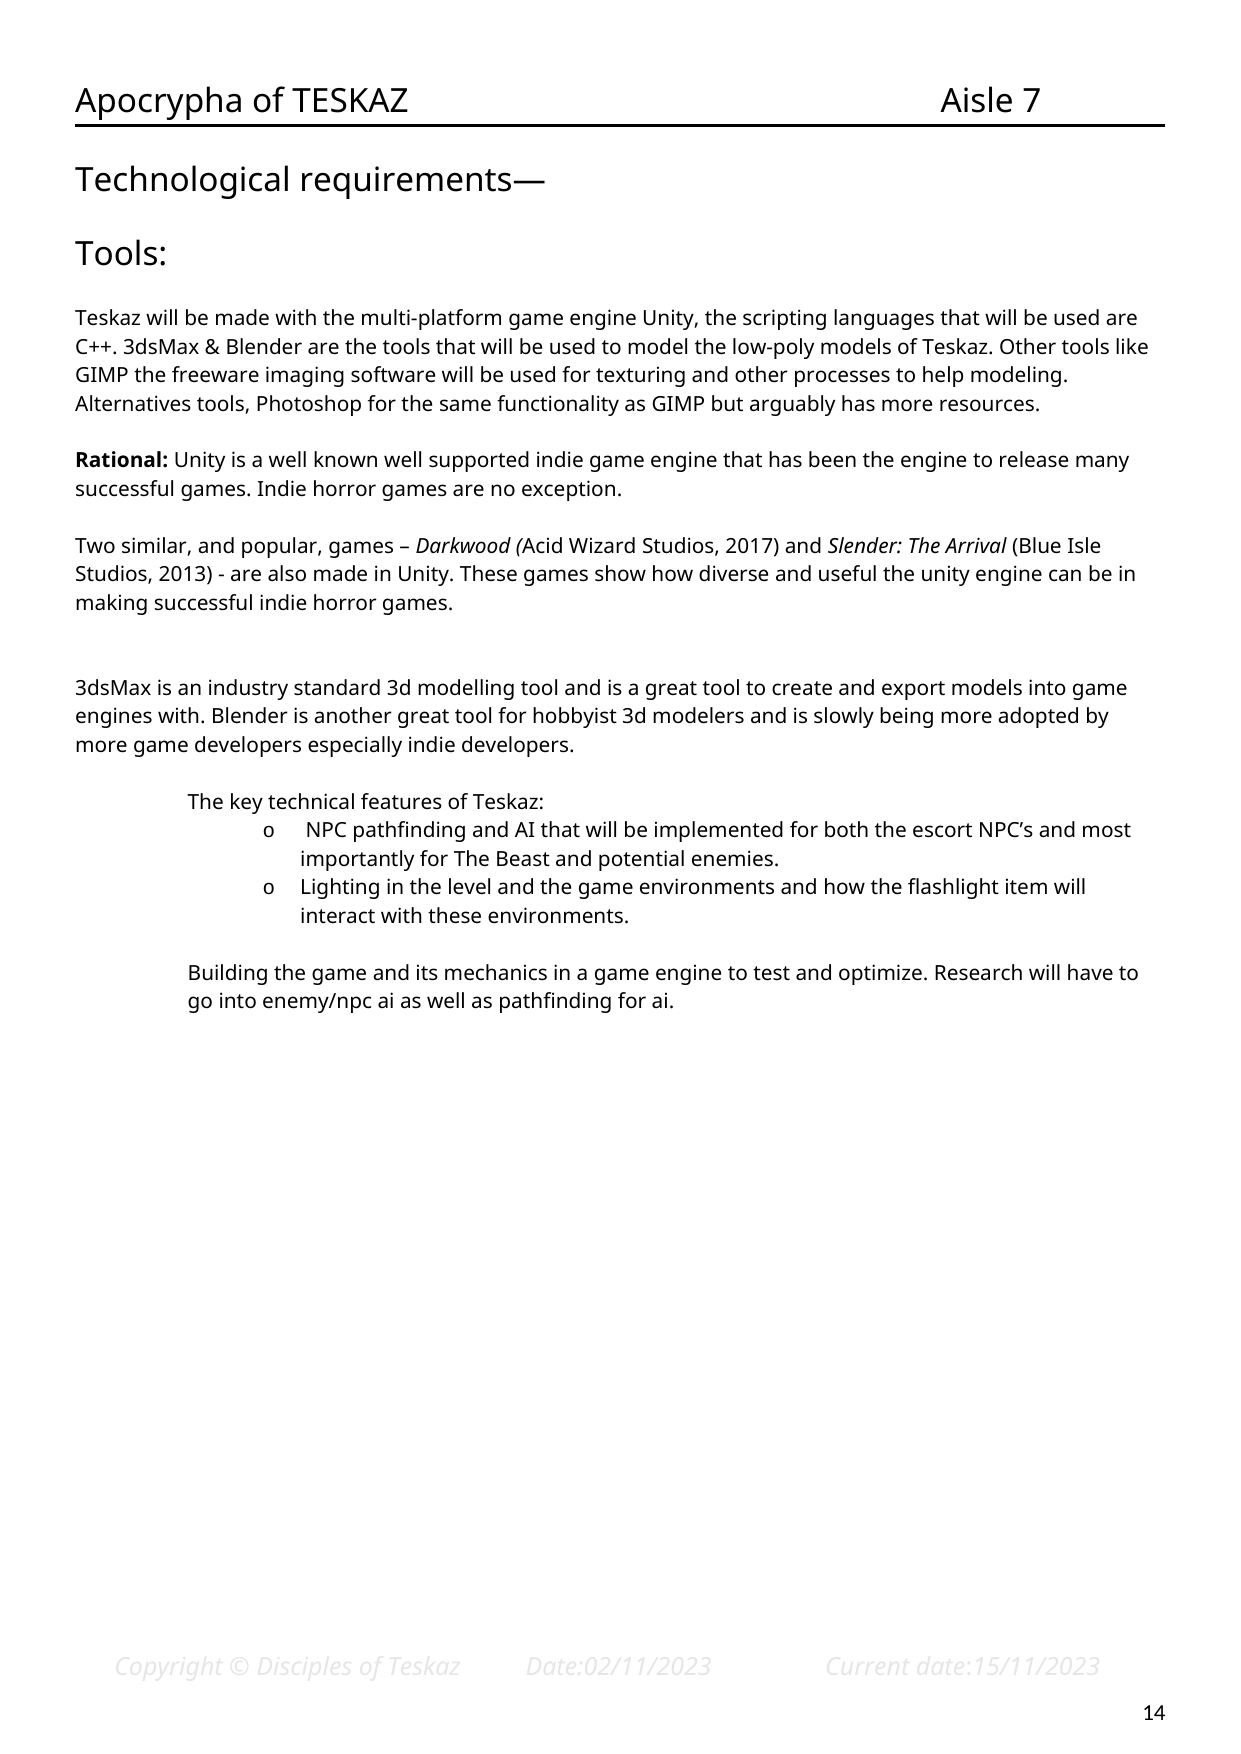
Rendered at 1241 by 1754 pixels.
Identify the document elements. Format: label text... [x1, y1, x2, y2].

text Rational: Unity is a well known well supported indie game engine that has been the engine to release many successful games. Indie horror games are no exception. [75, 446, 1165, 502]
list Lighting in the level and the game environments and how the flashlight item will interact with these environments. [262, 872, 1165, 929]
list NPC pathfinding and AI that will be implemented for both the escort NPC’s and most importantly for The Beast and potential enemies. [262, 815, 1165, 872]
text Technological requirements— [75, 155, 1165, 201]
text The key technical features of Teskaz: [187, 787, 1165, 815]
text Teskaz will be made with the multi-platform game engine Unity, the scripting languages that will be used are C++. 3dsMax & Blender are the tools that will be used to model the low-poly models of Teskaz. Other tools like GIMP the freeware imaging software will be used for texturing and other processes to help modeling. Alternatives tools, Photoshop for the same functionality as GIMP but arguably has more resources. [75, 303, 1165, 417]
text Building the game and its mechanics in a game engine to test and optimize. Research will have to go into enemy/npc ai as well as pathfinding for ai. [187, 958, 1165, 1014]
text 3dsMax is an industry standard 3d modelling tool and is a great tool to create and export models into game engines with. Blender is another great tool for hobbyist 3d modelers and is slowly being more adopted by more game developers especially indie developers. [75, 673, 1165, 758]
text Two similar, and popular, games – Darkwood (Acid Wizard Studios, 2017) and Slender: The Arrival (Blue Isle Studios, 2013) - are also made in Unity. These games show how diverse and useful the unity engine can be in making successful indie horror games. [75, 531, 1165, 616]
text Tools: [75, 229, 1165, 275]
